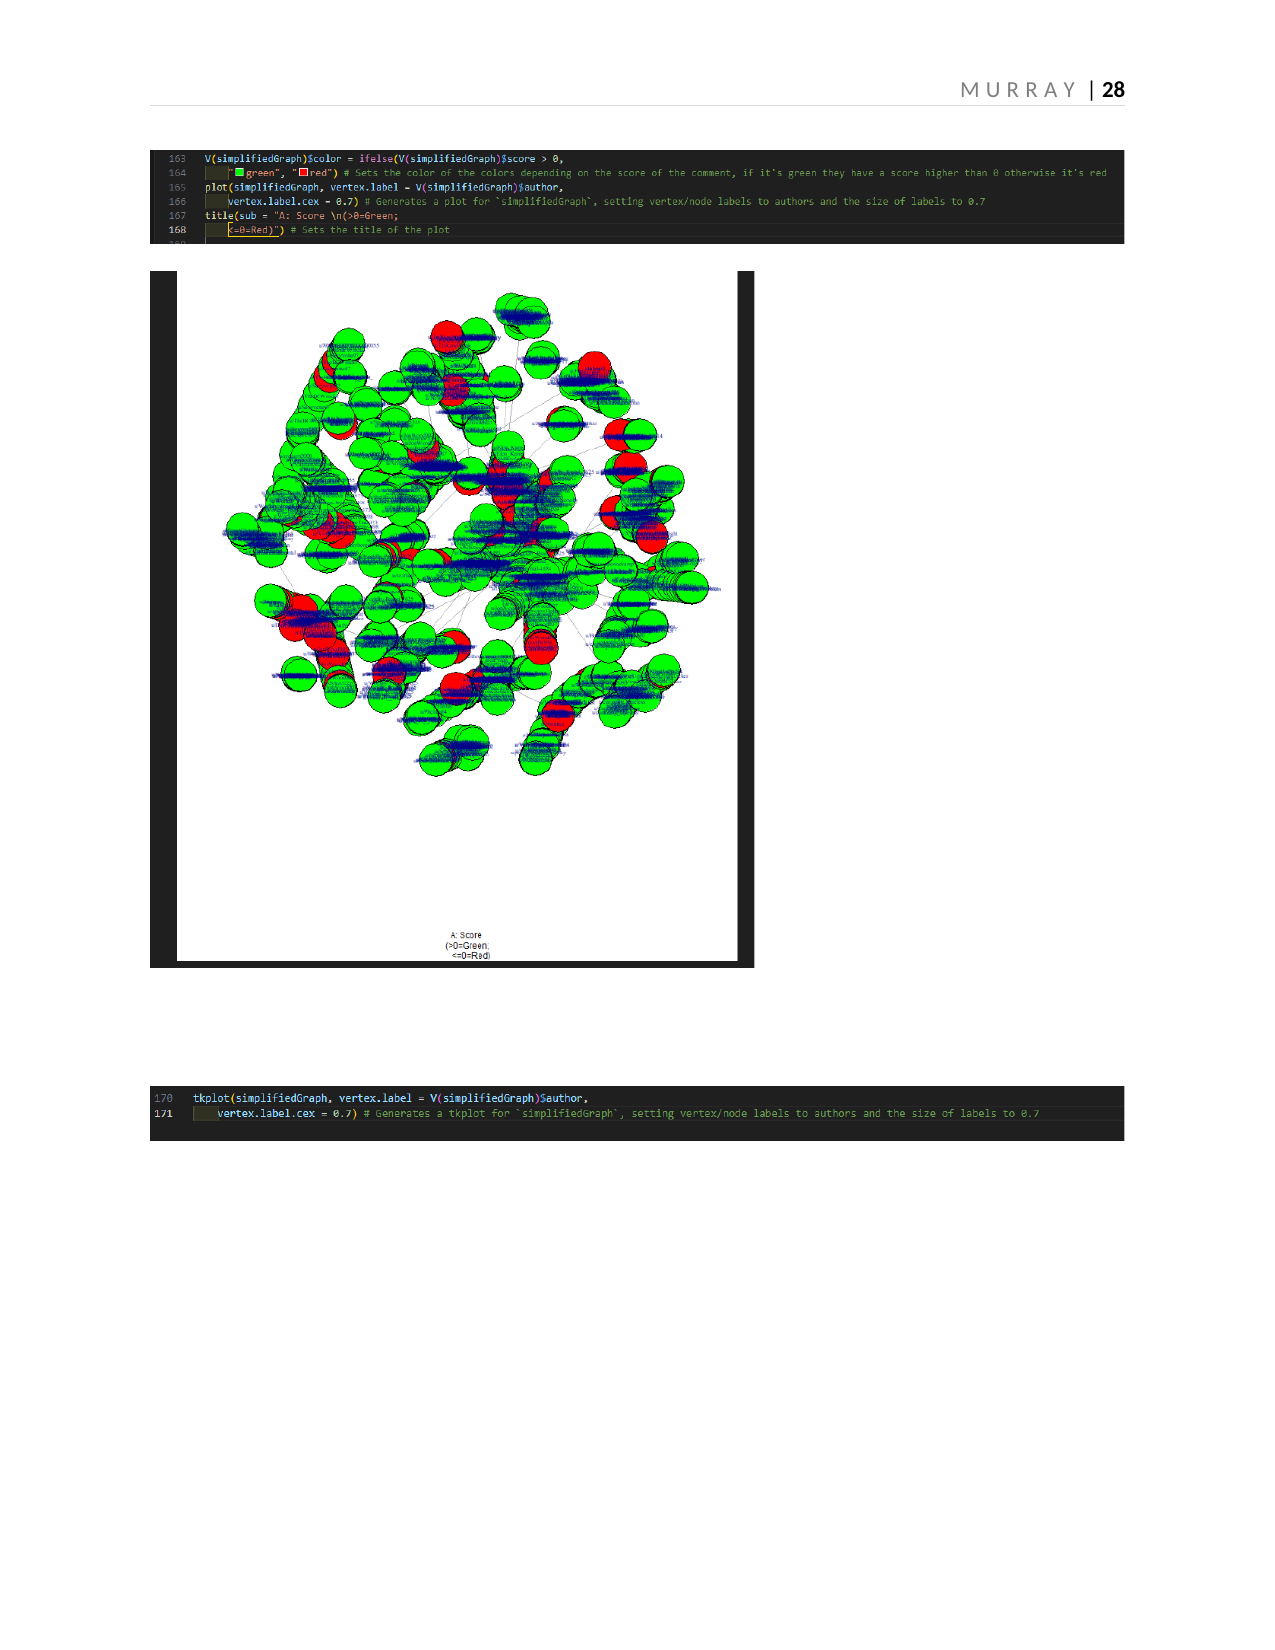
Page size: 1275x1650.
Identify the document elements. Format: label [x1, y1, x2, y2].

picture [150, 1086, 1125, 1141]
picture [150, 150, 1125, 244]
picture [150, 271, 755, 968]
